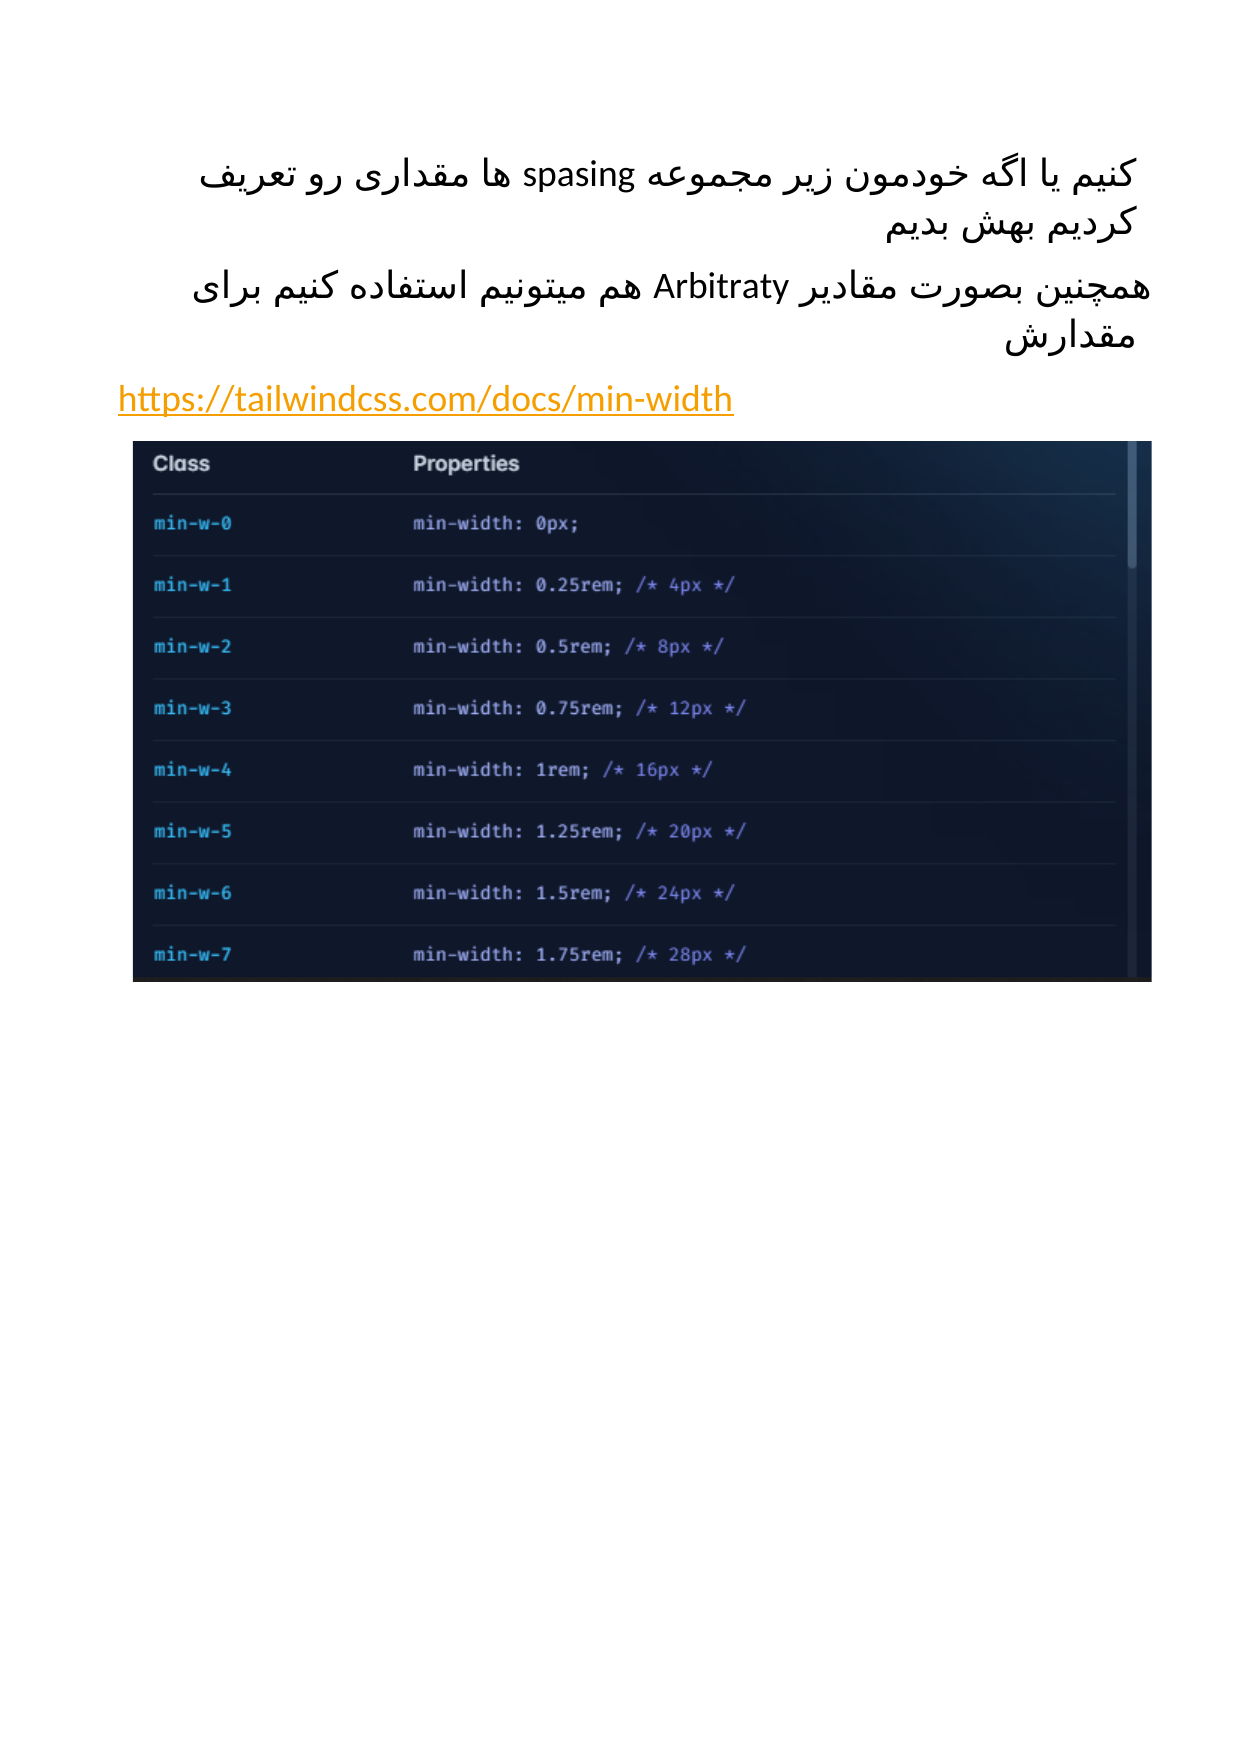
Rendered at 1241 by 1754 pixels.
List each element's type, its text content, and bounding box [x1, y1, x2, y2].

picture [132, 441, 1152, 982]
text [118, 150, 1152, 242]
text https://tailwindcss.com/docs/min-width [118, 375, 1152, 421]
text همچنین بصورت مقادیر Arbitraty هم میتونیم استفاده کنیم برای مقدارش [118, 262, 1152, 355]
